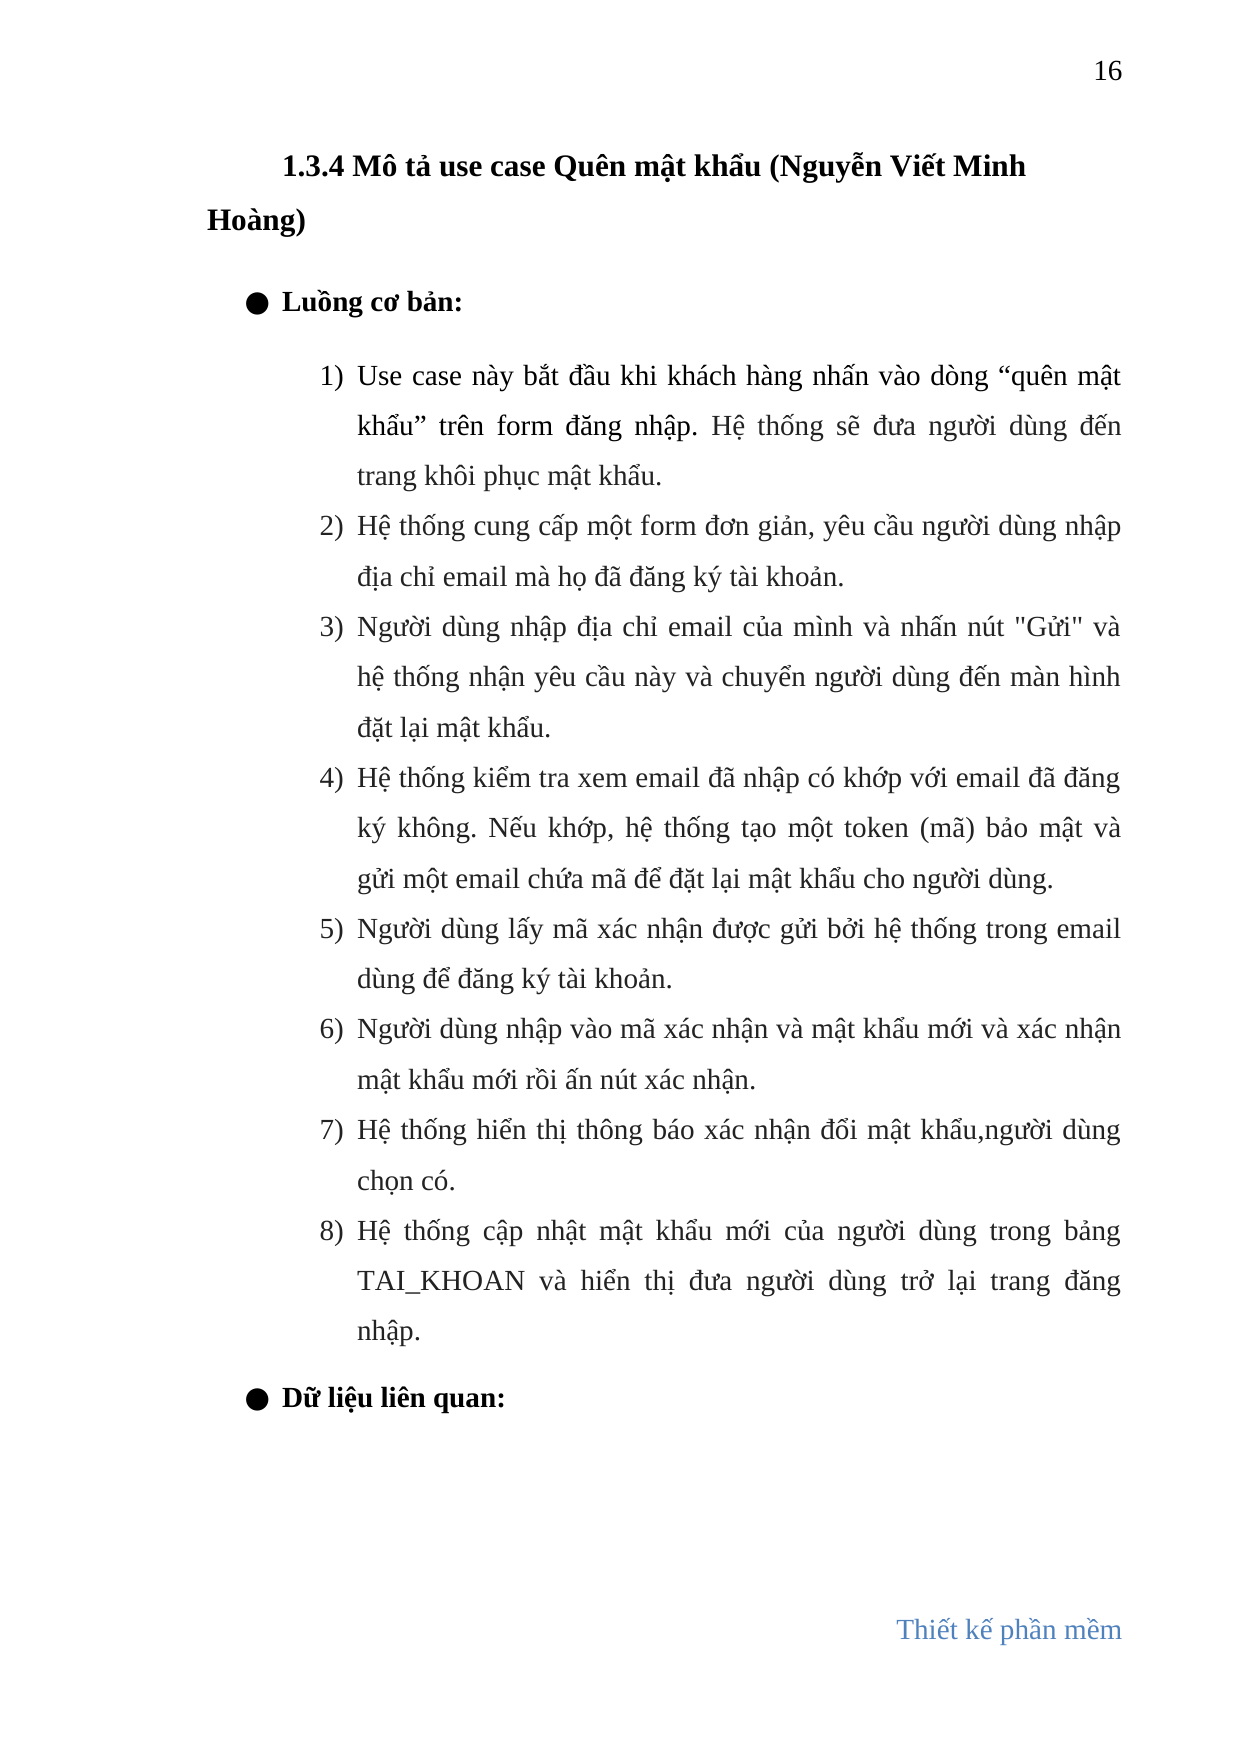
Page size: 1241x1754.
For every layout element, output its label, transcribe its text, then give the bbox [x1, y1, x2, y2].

list Hệ thống cập nhật mật khẩu mới của người dùng trong bảng TAI_KHOAN và hiển thị đưa người dùng trở lại trang đăng nhập. [319, 1213, 1122, 1347]
list Luồng cơ bản: [244, 268, 1122, 328]
subtitle 1.3.4 Mô tả use case Quên mật khẩu (Nguyễn Viết Minh Hoàng) [207, 148, 1122, 237]
list Dữ liệu liên quan: [244, 1364, 1122, 1424]
list Người dùng lấy mã xác nhận được gửi bởi hệ thống trong email dùng để đăng ký tài khoản. [319, 911, 1122, 995]
list Use case này bắt đầu khi khách hàng nhấn vào dòng “quên mật khẩu” trên form đăng nhập. Hệ thống sẽ đưa người dùng đến trang khôi phục mật khẩu. [319, 358, 1122, 492]
list Hệ thống kiểm tra xem email đã nhập có khớp với email đã đăng ký không. Nếu khớp, hệ thống tạo một token (mã) bảo mật và gửi một email chứa mã để đặt lại mật khẩu cho người dùng. [319, 760, 1122, 894]
list Người dùng nhập vào mã xác nhận và mật khẩu mới và xác nhận mật khẩu mới rồi ấn nút xác nhận. [319, 1012, 1122, 1096]
list Hệ thống hiển thị thông báo xác nhận đổi mật khẩu,người dùng chọn có. [319, 1112, 1122, 1196]
list Hệ thống cung cấp một form đơn giản, yêu cầu người dùng nhập địa chỉ email mà họ đã đăng ký tài khoản. [319, 508, 1122, 592]
list Người dùng nhập địa chỉ email của mình và nhấn nút "Gửi" và hệ thống nhận yêu cầu này và chuyển người dùng đến màn hình đặt lại mật khẩu. [319, 609, 1122, 743]
